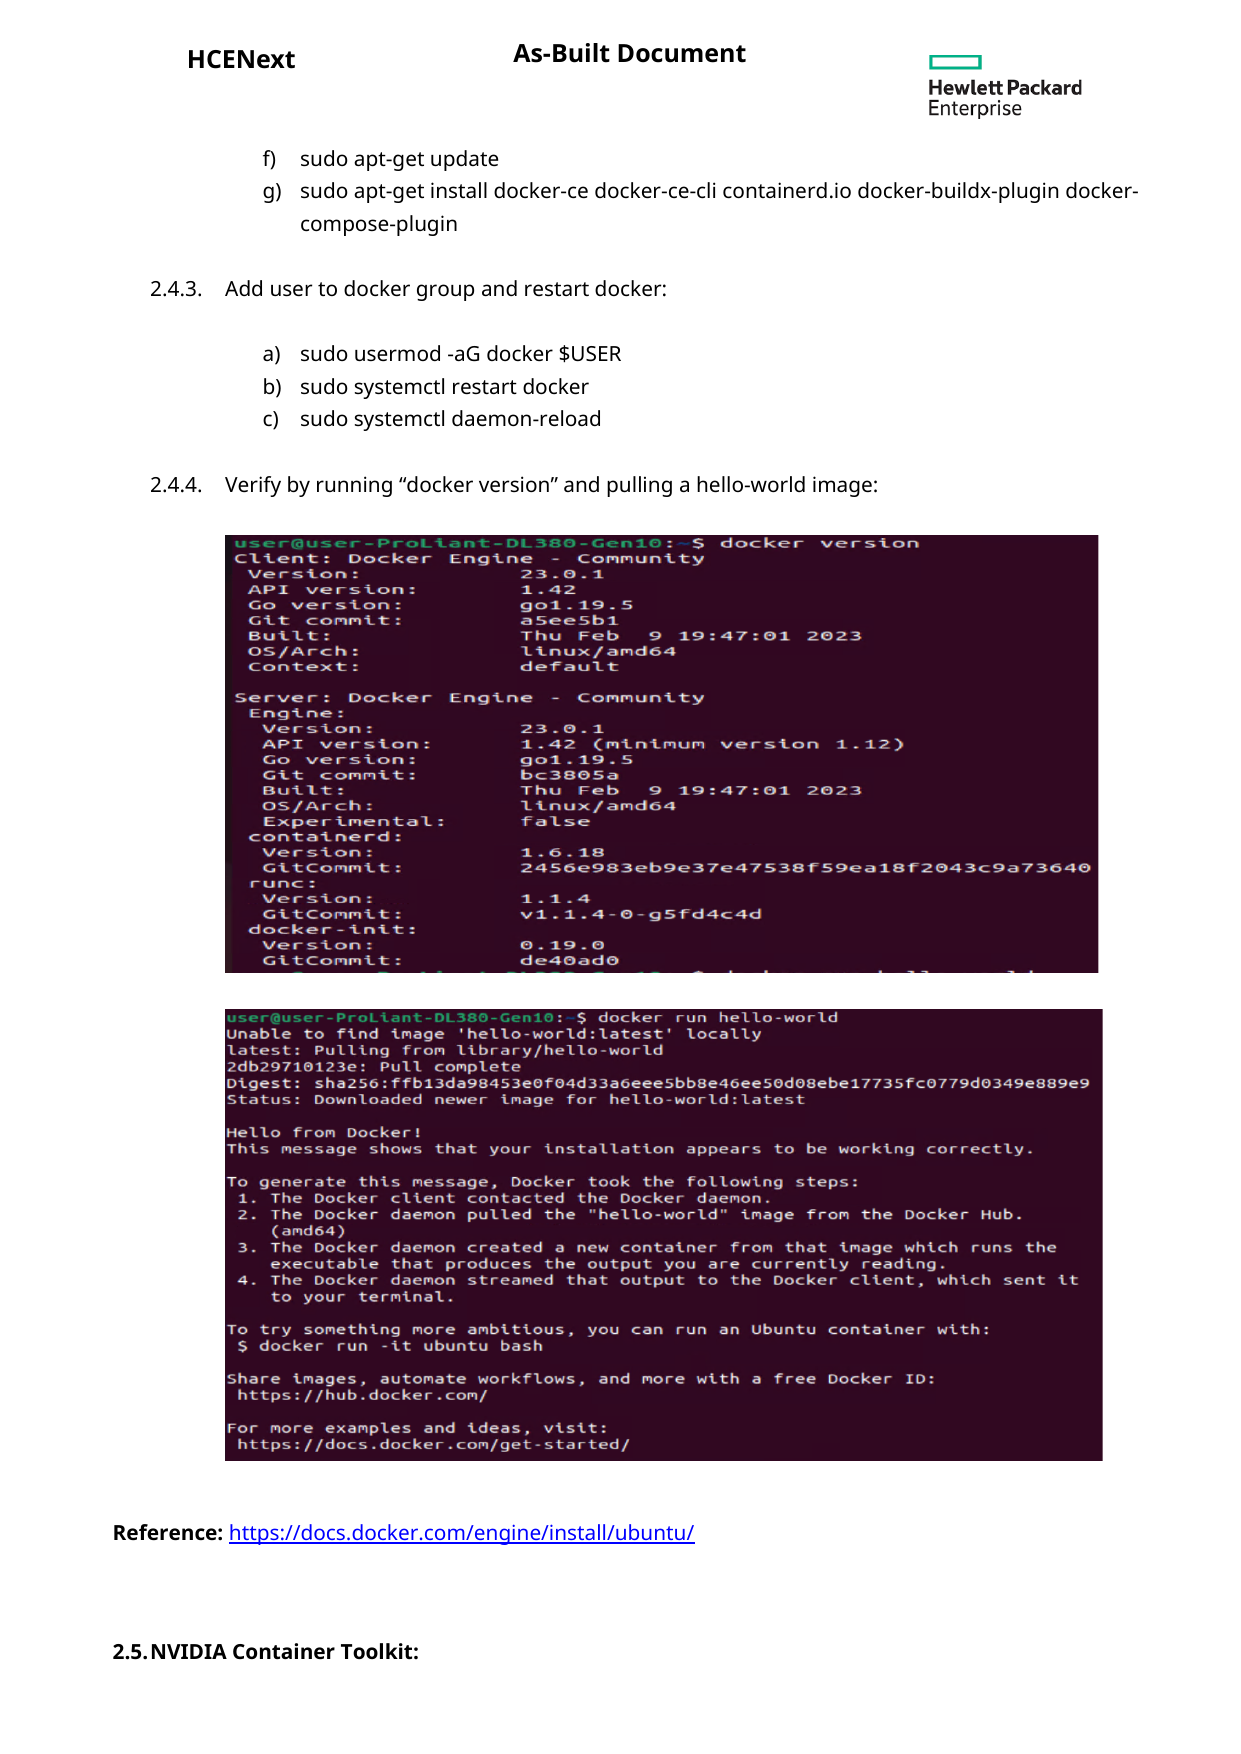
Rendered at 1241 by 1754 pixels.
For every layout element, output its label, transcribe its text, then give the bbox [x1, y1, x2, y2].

list sudo systemctl restart docker [262, 372, 1165, 400]
list sudo usermod -aG docker $USER [262, 339, 1165, 368]
picture [225, 535, 1099, 973]
list NVIDIA Container Toolkit: [112, 1637, 1165, 1665]
picture [929, 55, 1082, 119]
list sudo apt-get update [262, 128, 1165, 172]
list Verify by running “docker version” and pulling a hello-world image: [150, 470, 1165, 498]
list Add user to docker group and restart docker: [150, 274, 1165, 302]
text Reference: https://docs.docker.com/engine/install/ubuntu/ [75, 1518, 1165, 1547]
picture [225, 1009, 1103, 1461]
list sudo systemctl daemon-reload [262, 404, 1165, 433]
list sudo apt-get install docker-ce docker-ce-cli containerd.io docker-buildx-plugin docker-compose-plugin [262, 176, 1165, 237]
